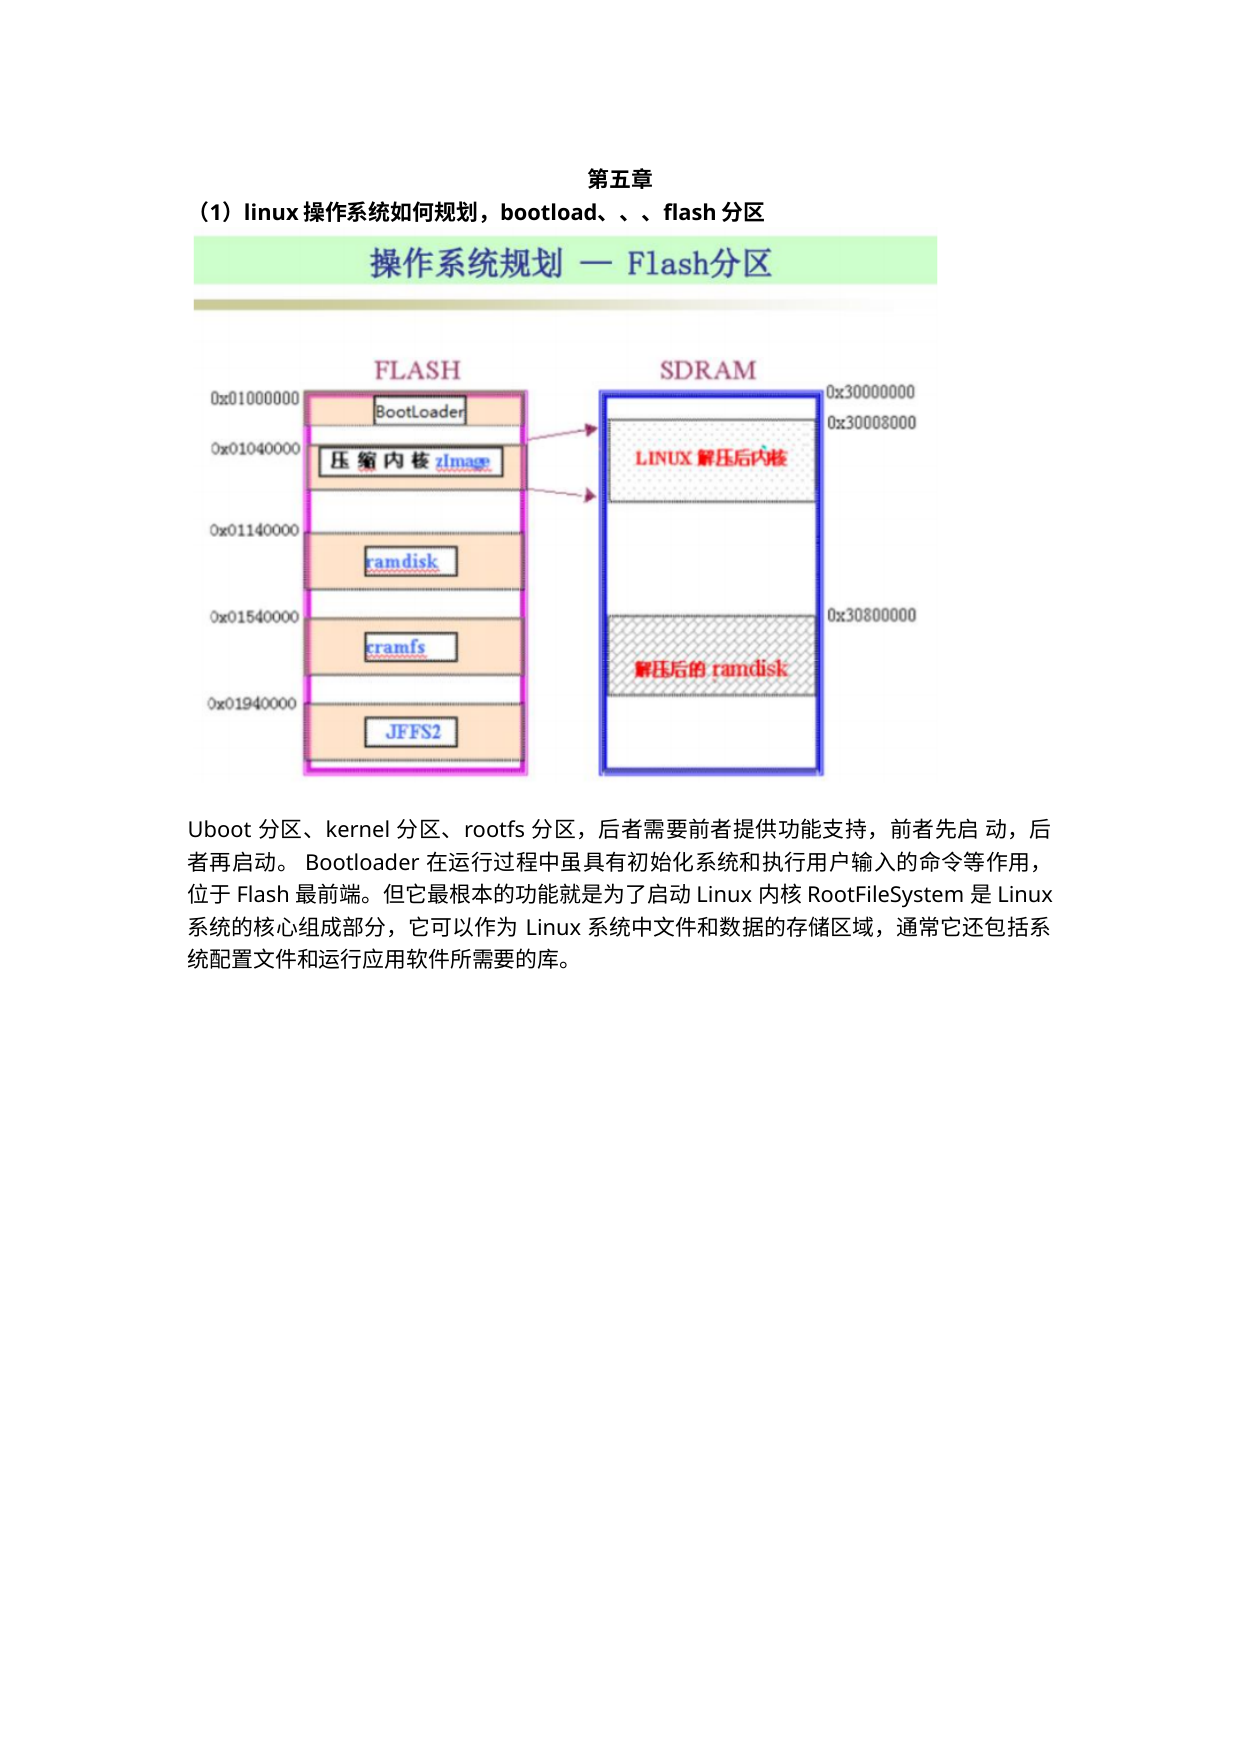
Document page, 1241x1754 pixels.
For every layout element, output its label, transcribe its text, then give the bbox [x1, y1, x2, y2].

picture [187, 227, 958, 806]
text 第五章 [187, 162, 1053, 194]
text Uboot 分区、kernel 分区、rootfs 分区，后者需要前者提供功能支持，前者先启 动，后者再启动。 Bootloader 在运行过程中虽具有初始化系统和执行用户输入的命令等作用，位于 Flash 最前端。但它最根本的功能就是为了启动 Linux 内核 RootFileSystem 是 Linux 系统的核心组成部分，它可以作为 Linux 系统中文件和数据的存储区域，通常它还包括系统配置文件和运行应用软件所需要的库。 [187, 812, 1053, 974]
text （1）linux操作系统如何规划，bootload、、、flash分区 [187, 194, 1053, 227]
